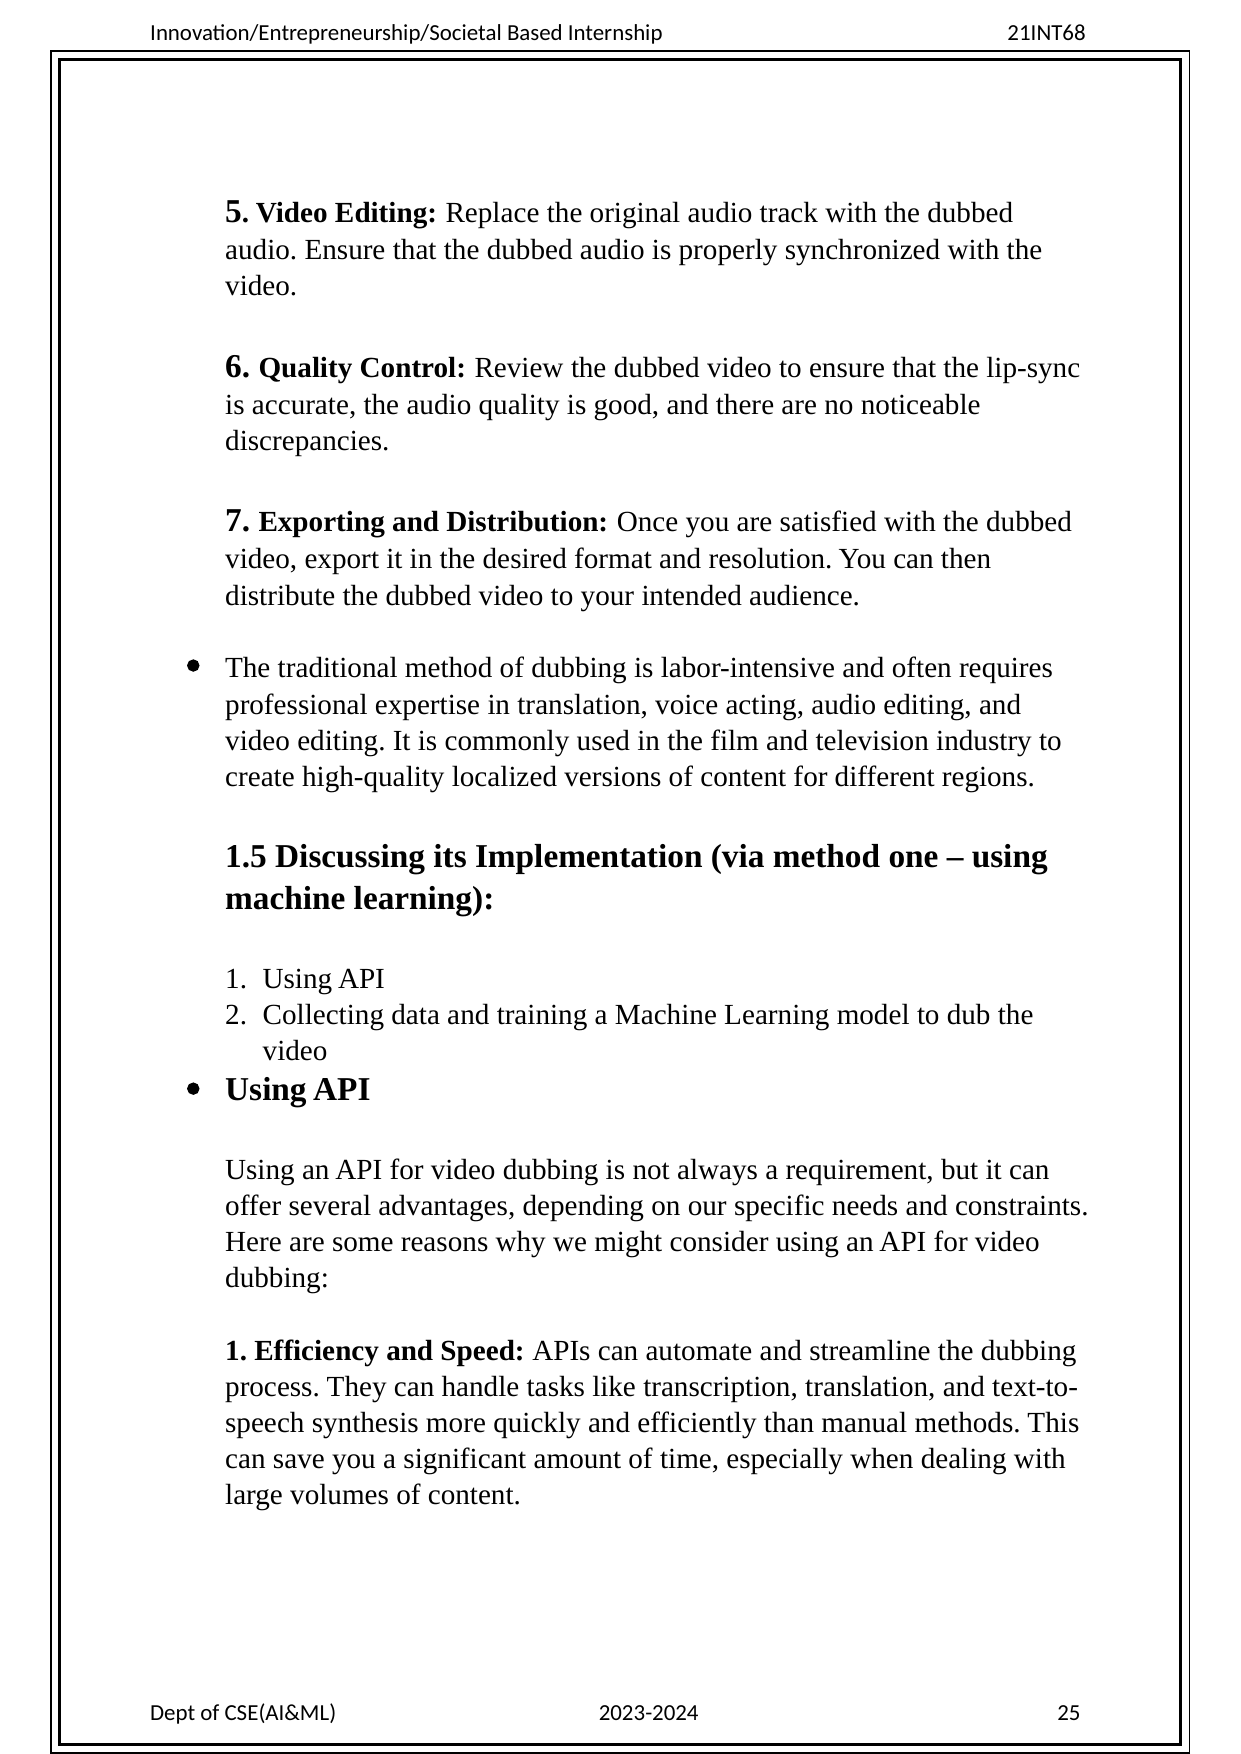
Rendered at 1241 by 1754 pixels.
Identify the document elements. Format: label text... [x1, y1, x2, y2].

list 1.5 Discussing its Implementation (via method one – using machine learning): [225, 837, 1090, 916]
list 5. Video Editing: Replace the original audio track with the dubbed audio. Ensure that the dubbed audio is properly synchronized with the video. [225, 191, 1090, 302]
list Using API [225, 961, 1090, 994]
list 7. Exporting and Distribution: Once you are satisfied with the dubbed video, export it in the desired format and resolution. You can then distribute the dubbed video to your intended audience. [225, 501, 1090, 611]
list 1. Efficiency and Speed: APIs can automate and streamline the dubbing process. They can handle tasks like transcription, translation, and text-to-speech synthesis more quickly and efficiently than manual methods. This can save you a significant amount of time, especially when dealing with large volumes of content. [225, 1333, 1090, 1511]
list 6. Quality Control: Review the dubbed video to ensure that the lip-sync is accurate, the audio quality is good, and there are no noticeable discrepancies. [225, 346, 1090, 457]
list Using API [187, 1069, 1090, 1108]
list Collecting data and training a Machine Learning model to dub the video [225, 997, 1090, 1067]
list Using an API for video dubbing is not always a requirement, but it can offer several advantages, depending on our specific needs and constraints. Here are some reasons why we might consider using an API for video dubbing: [225, 1152, 1090, 1294]
list The traditional method of dubbing is labor-intensive and often requires professional expertise in translation, voice acting, audio editing, and video editing. It is commonly used in the film and television industry to create high-quality localized versions of content for different regions. [187, 650, 1090, 793]
